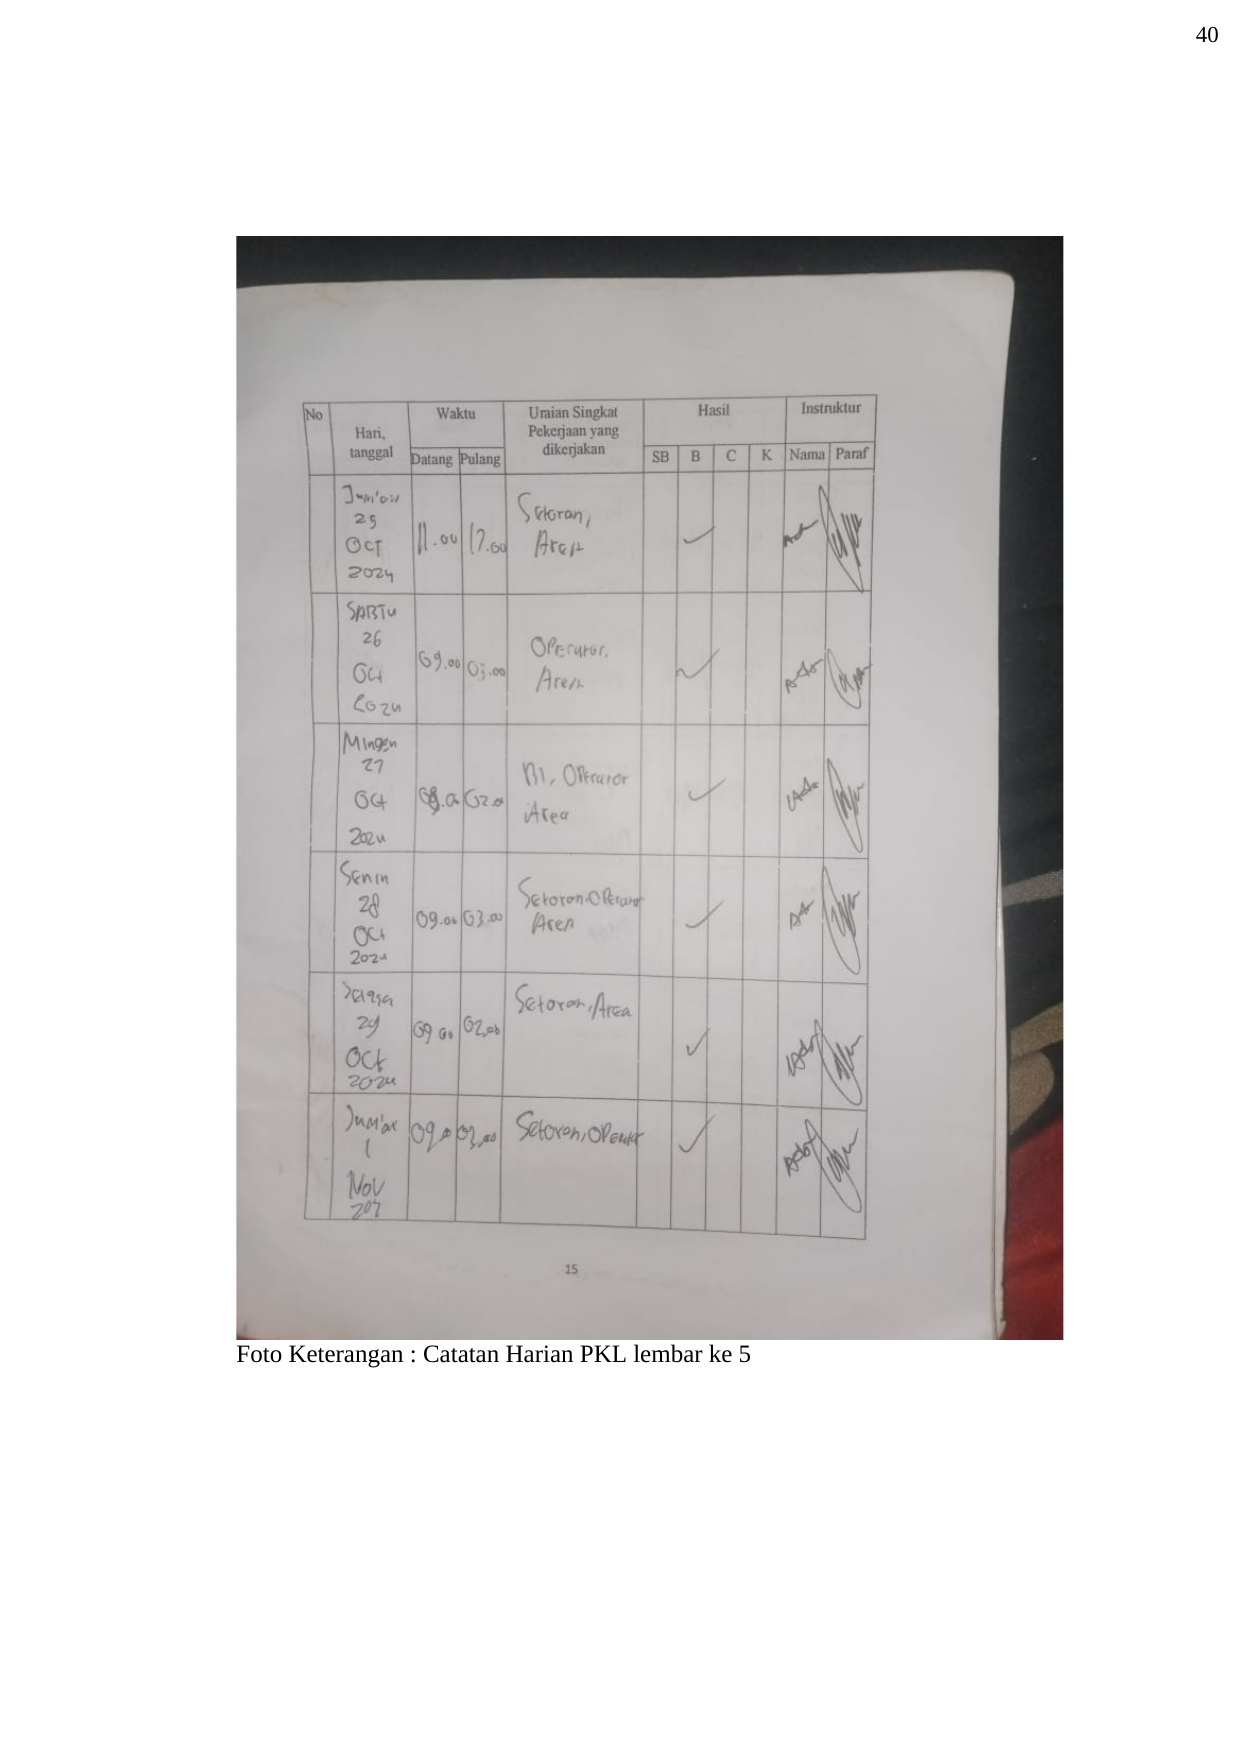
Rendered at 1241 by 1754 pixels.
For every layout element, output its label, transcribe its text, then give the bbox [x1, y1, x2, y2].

text Foto Keterangan : Catatan Harian PKL lembar ke 5 [236, 1340, 1063, 1368]
picture [236, 236, 1064, 1340]
